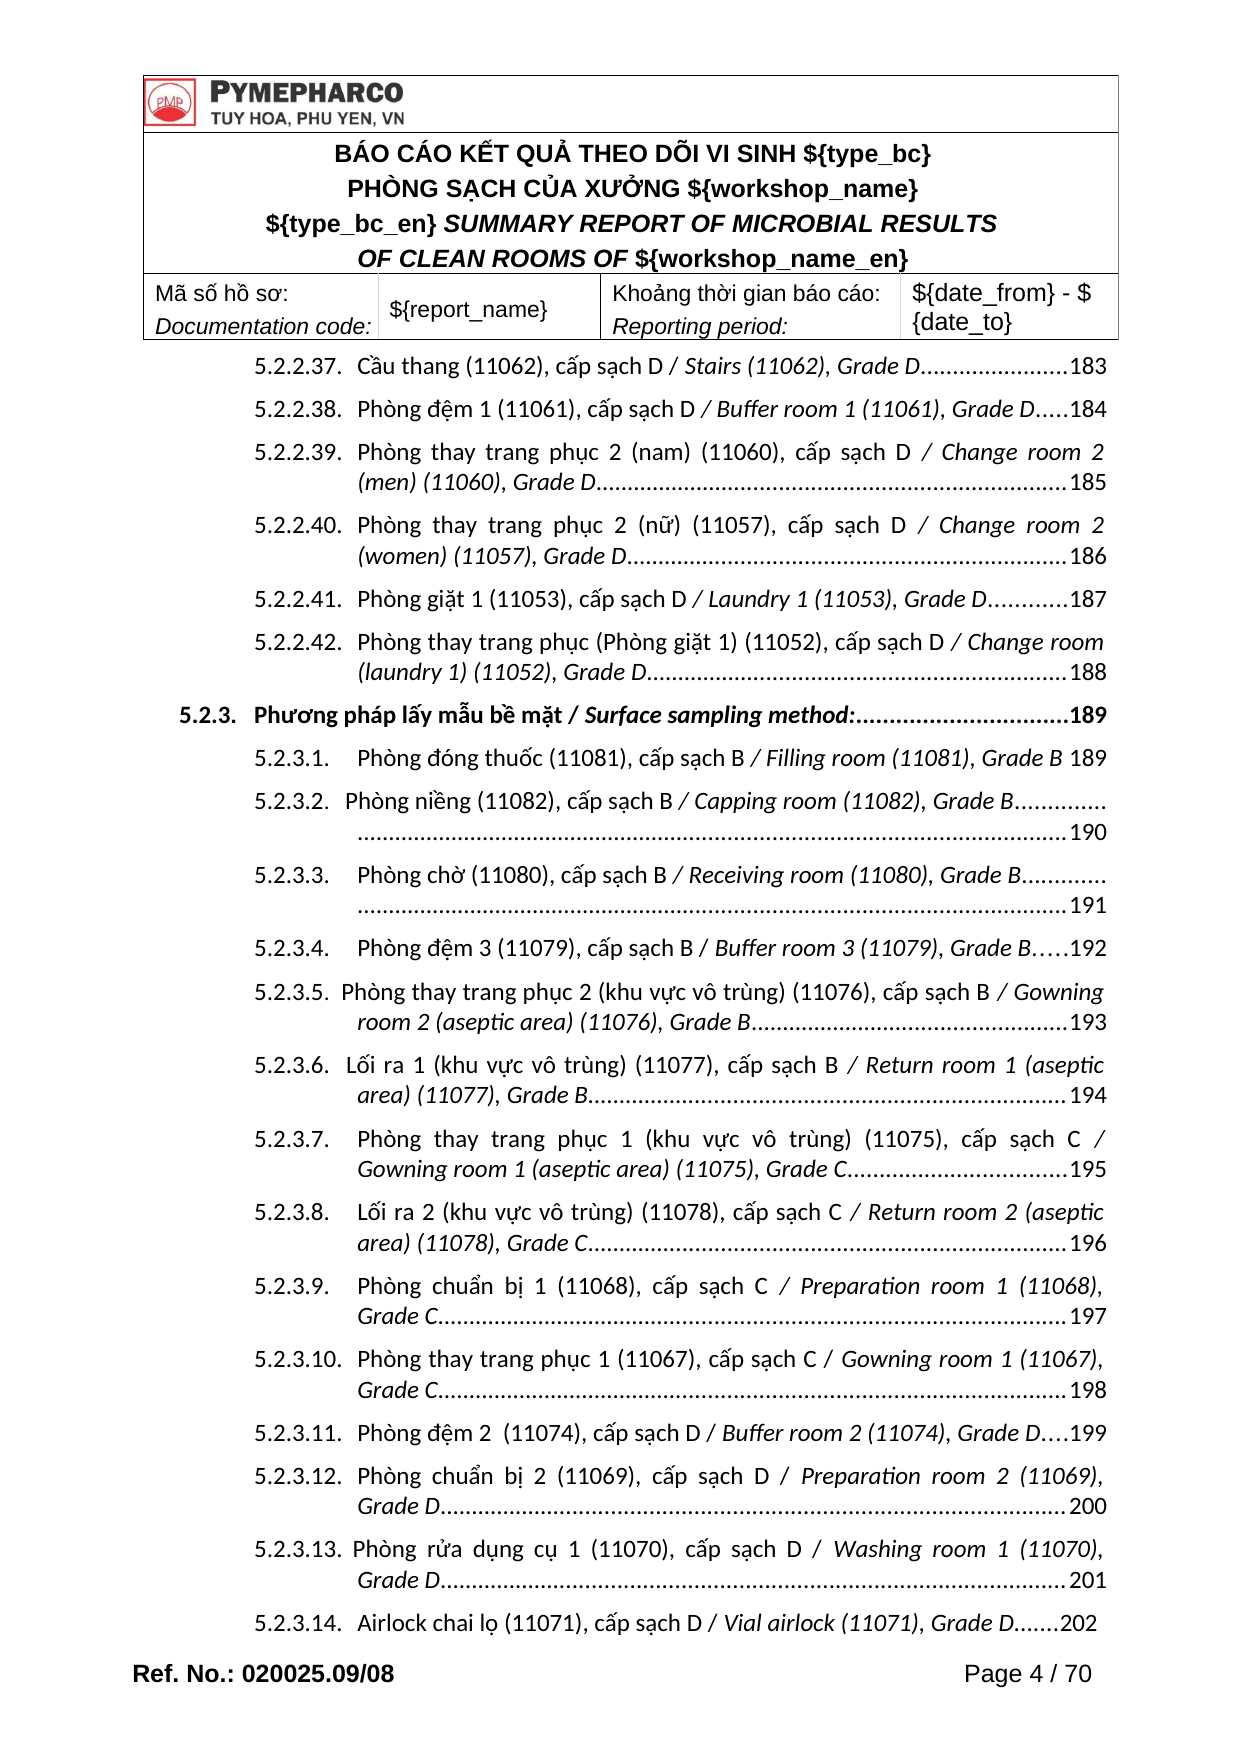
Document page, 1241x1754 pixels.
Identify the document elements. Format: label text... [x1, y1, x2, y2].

text 5.2.2.41. Phòng giặt 1 (11053), cấp sạch D / Laundry 1 (11053), Grade D 187 [254, 583, 1119, 613]
text 5.2.3.8. Lối ra 2 (khu vực vô trùng) (11078), cấp sạch C / Return room 2 (aseptic area) (11078), Grade C 196 [254, 1196, 1107, 1257]
text 5.2.3.2. Phòng niềng (11082), cấp sạch B / Capping room (11082), Grade B 190 [254, 786, 1119, 847]
text 5.2.2.42. Phòng thay trang phục (Phòng giặt 1) (11052), cấp sạch D / Change room (laundry 1) (11052), Grade D 188 [254, 626, 1107, 687]
text 5.2.2.37. Cầu thang (11062), cấp sạch D / Stairs (11062), Grade D 183 [254, 350, 1119, 380]
text 5.2.3.5. Phòng thay trang phục 2 (khu vực vô trùng) (11076), cấp sạch B / Gowning room 2 (aseptic area) (11076), Grade B 193 [254, 976, 1107, 1037]
text 5.2.3.9. Phòng chuẩn bị 1 (11068), cấp sạch C / Preparation room 1 (11068), Grade C 197 [254, 1270, 1107, 1331]
text 5.2.3.10. Phòng thay trang phục 1 (11067), cấp sạch C / Gowning room 1 (11067), Grade C 198 [254, 1343, 1107, 1404]
text 5.2.3.12. Phòng chuẩn bị 2 (11069), cấp sạch D / Preparation room 2 (11069), Grade D 200 [254, 1460, 1107, 1521]
picture [144, 78, 404, 127]
text 5.2.2.38. Phòng đệm 1 (11061), cấp sạch D / Buffer room 1 (11061), Grade D 184 [254, 393, 1107, 423]
text 5.2.3. Phương pháp lấy mẫu bề mặt / Surface sampling method: 189 [179, 699, 1119, 730]
text 5.2.3.3. Phòng chờ (11080), cấp sạch B / Receiving room (11080), Grade B 191 [254, 859, 1119, 920]
text 5.2.3.14. Airlock chai lọ (11071), cấp sạch D / Vial airlock (11071), Grade D 202 [254, 1607, 1107, 1637]
text 5.2.3.7. Phòng thay trang phục 1 (khu vực vô trùng) (11075), cấp sạch C / Gowning room 1 (aseptic area) (11075), Grade C 195 [254, 1123, 1107, 1184]
text 5.2.3.11. Phòng đệm 2 (11074), cấp sạch D / Buffer room 2 (11074), Grade D 199 [254, 1417, 1107, 1447]
text 5.2.2.40. Phòng thay trang phục 2 (nữ) (11057), cấp sạch D / Change room 2 (women) (11057), Grade D 186 [254, 509, 1107, 570]
text 5.2.3.4. Phòng đệm 3 (11079), cấp sạch B / Buffer room 3 (11079), Grade B 192 [254, 933, 1107, 963]
text 5.2.3.6. Lối ra 1 (khu vực vô trùng) (11077), cấp sạch B / Return room 1 (aseptic area) (11077), Grade B 194 [254, 1049, 1107, 1110]
text 5.2.2.39. Phòng thay trang phục 2 (nam) (11060), cấp sạch D / Change room 2 (men) (11060), Grade D 185 [254, 436, 1107, 497]
text 5.2.3.1. Phòng đóng thuốc (11081), cấp sạch B / Filling room (11081), Grade B 189 [254, 742, 1107, 773]
text 5.2.3.13. Phòng rửa dụng cụ 1 (11070), cấp sạch D / Washing room 1 (11070), Grade D 201 [254, 1533, 1107, 1594]
